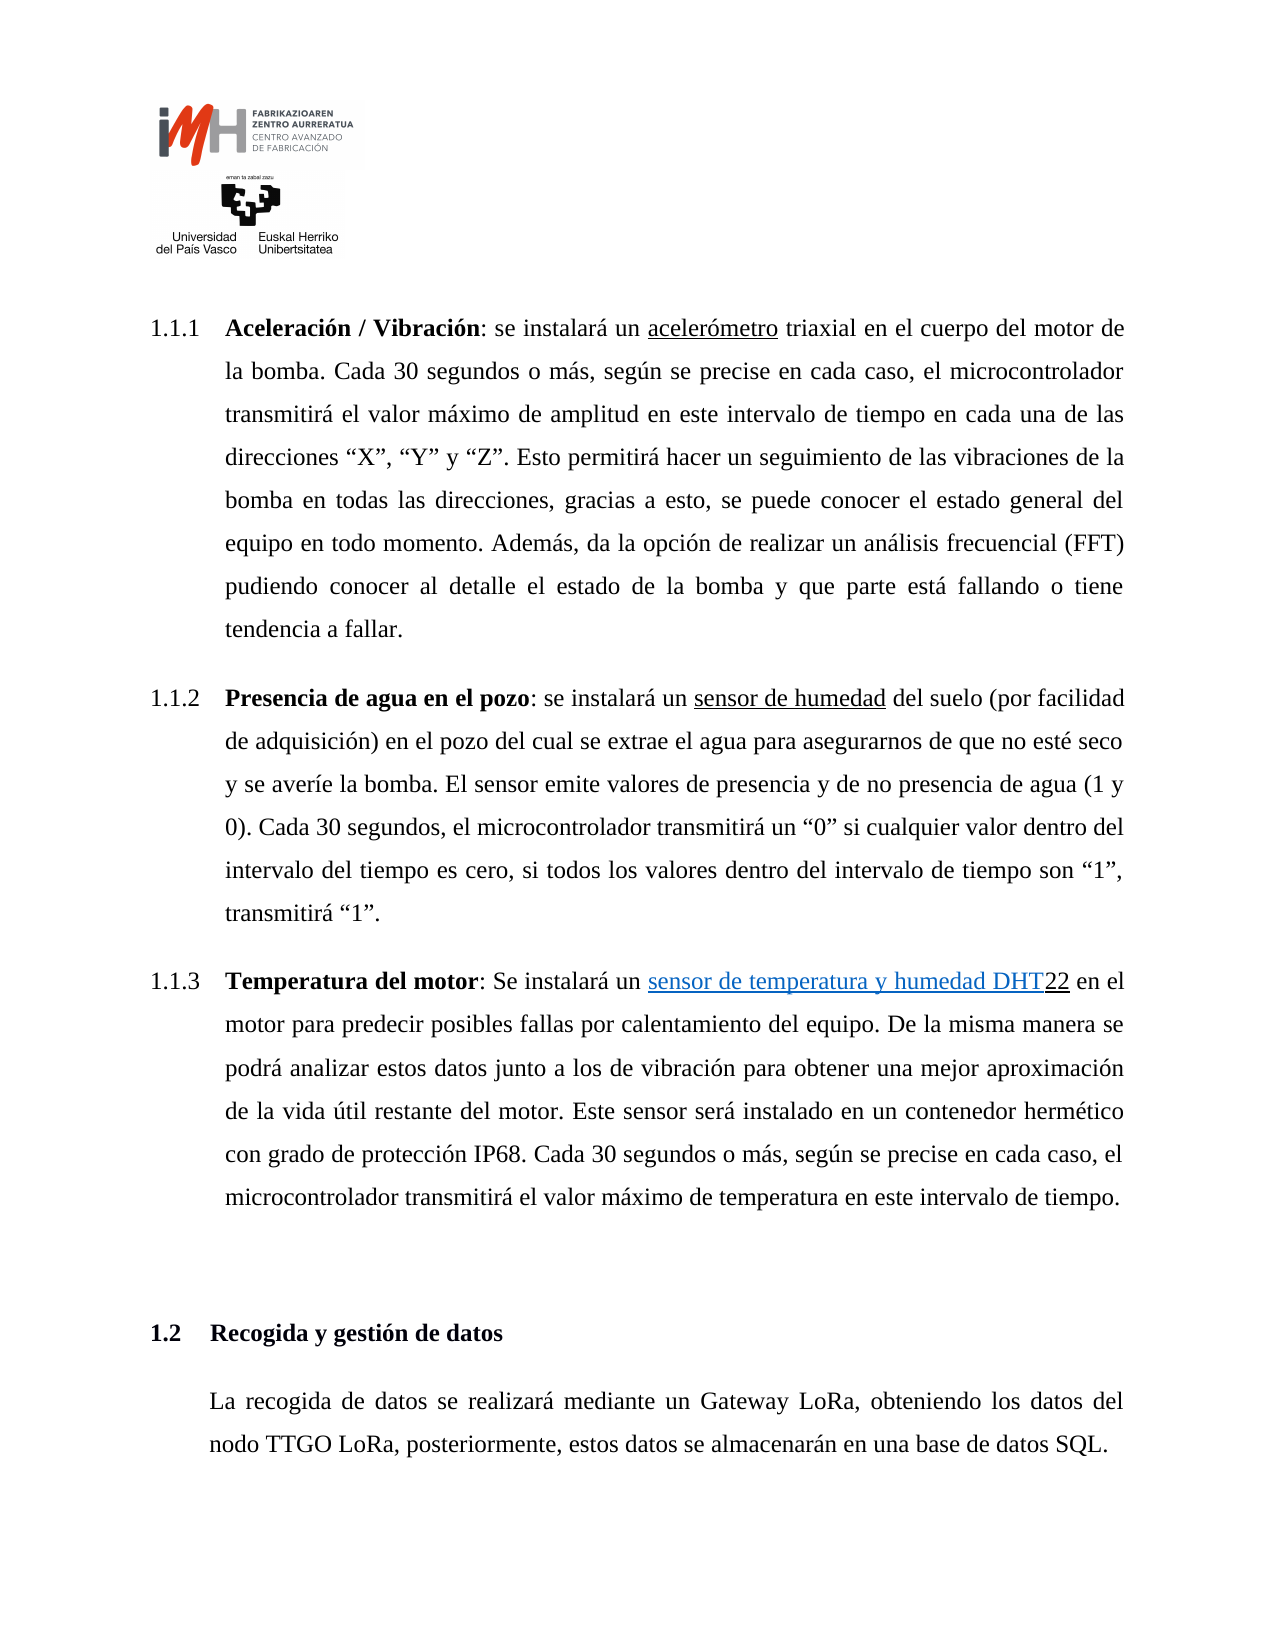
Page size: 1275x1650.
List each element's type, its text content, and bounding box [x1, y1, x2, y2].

subtitle Presencia de agua en el pozo: se instalará un sensor de humedad del suelo (por facilidad de adquisición) en el pozo del cual se extrae el agua para asegurarnos de que no esté seco y se averíe la bomba. El sensor emite valores de presencia y de no presencia de agua (1 y 0). Cada 30 segundos, el microcontrolador transmitirá un “0” si cualquier valor dentro del intervalo del tiempo es cero, si todos los valores dentro del intervalo de tiempo son “1”, transmitirá “1”. [150, 683, 1125, 927]
subtitle Temperatura del motor: Se instalará un sensor de temperatura y humedad DHT22 en el motor para predecir posibles fallas por calentamiento del equipo. De la misma manera se podrá analizar estos datos junto a los de vibración para obtener una mejor aproximación de la vida útil restante del motor. Este sensor será instalado en un contenedor hermético con grado de protección IP68. Cada 30 segundos o más, según se precise en cada caso, el microcontrolador transmitirá el valor máximo de temperatura en este intervalo de tiempo. [150, 966, 1125, 1211]
picture [150, 100, 365, 259]
subtitle Recogida y gestión de datos [150, 1318, 1125, 1347]
subtitle Aceleración / Vibración: se instalará un acelerómetro triaxial en el cuerpo del motor de la bomba. Cada 30 segundos o más, según se precise en cada caso, el microcontrolador transmitirá el valor máximo de amplitud en este intervalo de tiempo en cada una de las direcciones “X”, “Y” y “Z”. Esto permitirá hacer un seguimiento de las vibraciones de la bomba en todas las direcciones, gracias a esto, se puede conocer el estado general del equipo en todo momento. Además, da la opción de realizar un análisis frecuencial (FFT) pudiendo conocer al detalle el estado de la bomba y que parte está fallando o tiene tendencia a fallar. [150, 313, 1125, 643]
text La recogida de datos se realizará mediante un Gateway LoRa, obteniendo los datos del nodo TTGO LoRa, posteriormente, estos datos se almacenarán en una base de datos SQL. [209, 1386, 1125, 1458]
